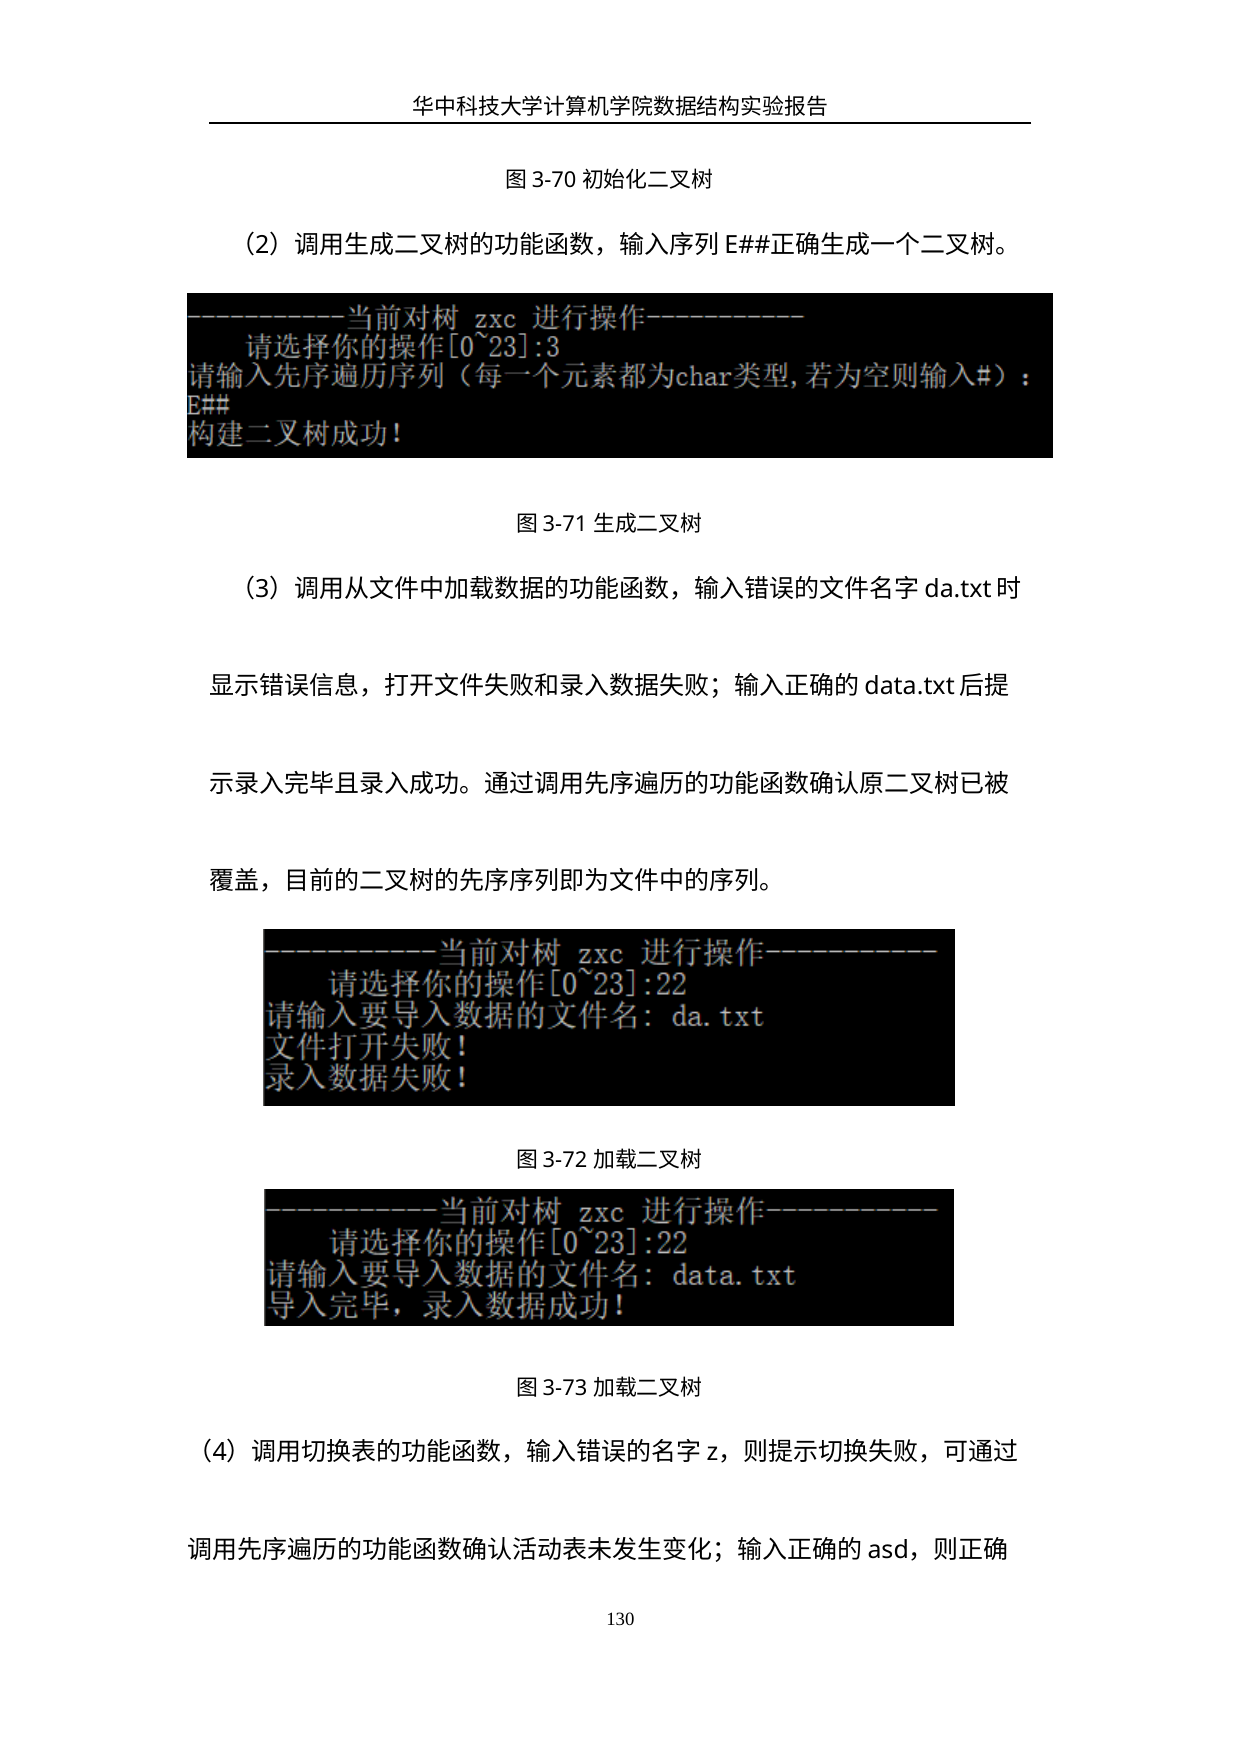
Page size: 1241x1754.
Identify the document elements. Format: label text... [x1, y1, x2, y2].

picture [187, 293, 1053, 458]
picture [263, 929, 955, 1106]
text （3）调用从文件中加载数据的功能函数，输入错误的文件名字da.txt时显示错误信息，打开文件失败和录入数据失败；输入正确的data.txt后提示录入完毕且录入成功。通过调用先序遍历的功能函数确认原二叉树已被覆盖，目前的二叉树的先序序列即为文件中的序列。 [209, 554, 1031, 911]
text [187, 1417, 1031, 1580]
text 图3-70 初始化二叉树 [187, 162, 1031, 194]
text （2）调用生成二叉树的功能函数，输入序列E##正确生成一个二叉树。 [209, 210, 1031, 275]
text 图3-72 加载二叉树 [187, 1141, 1031, 1174]
picture [264, 1189, 954, 1326]
text 图3-73 加载二叉树 [187, 1369, 1031, 1402]
text 图3-71 生成二叉树 [187, 505, 1031, 538]
